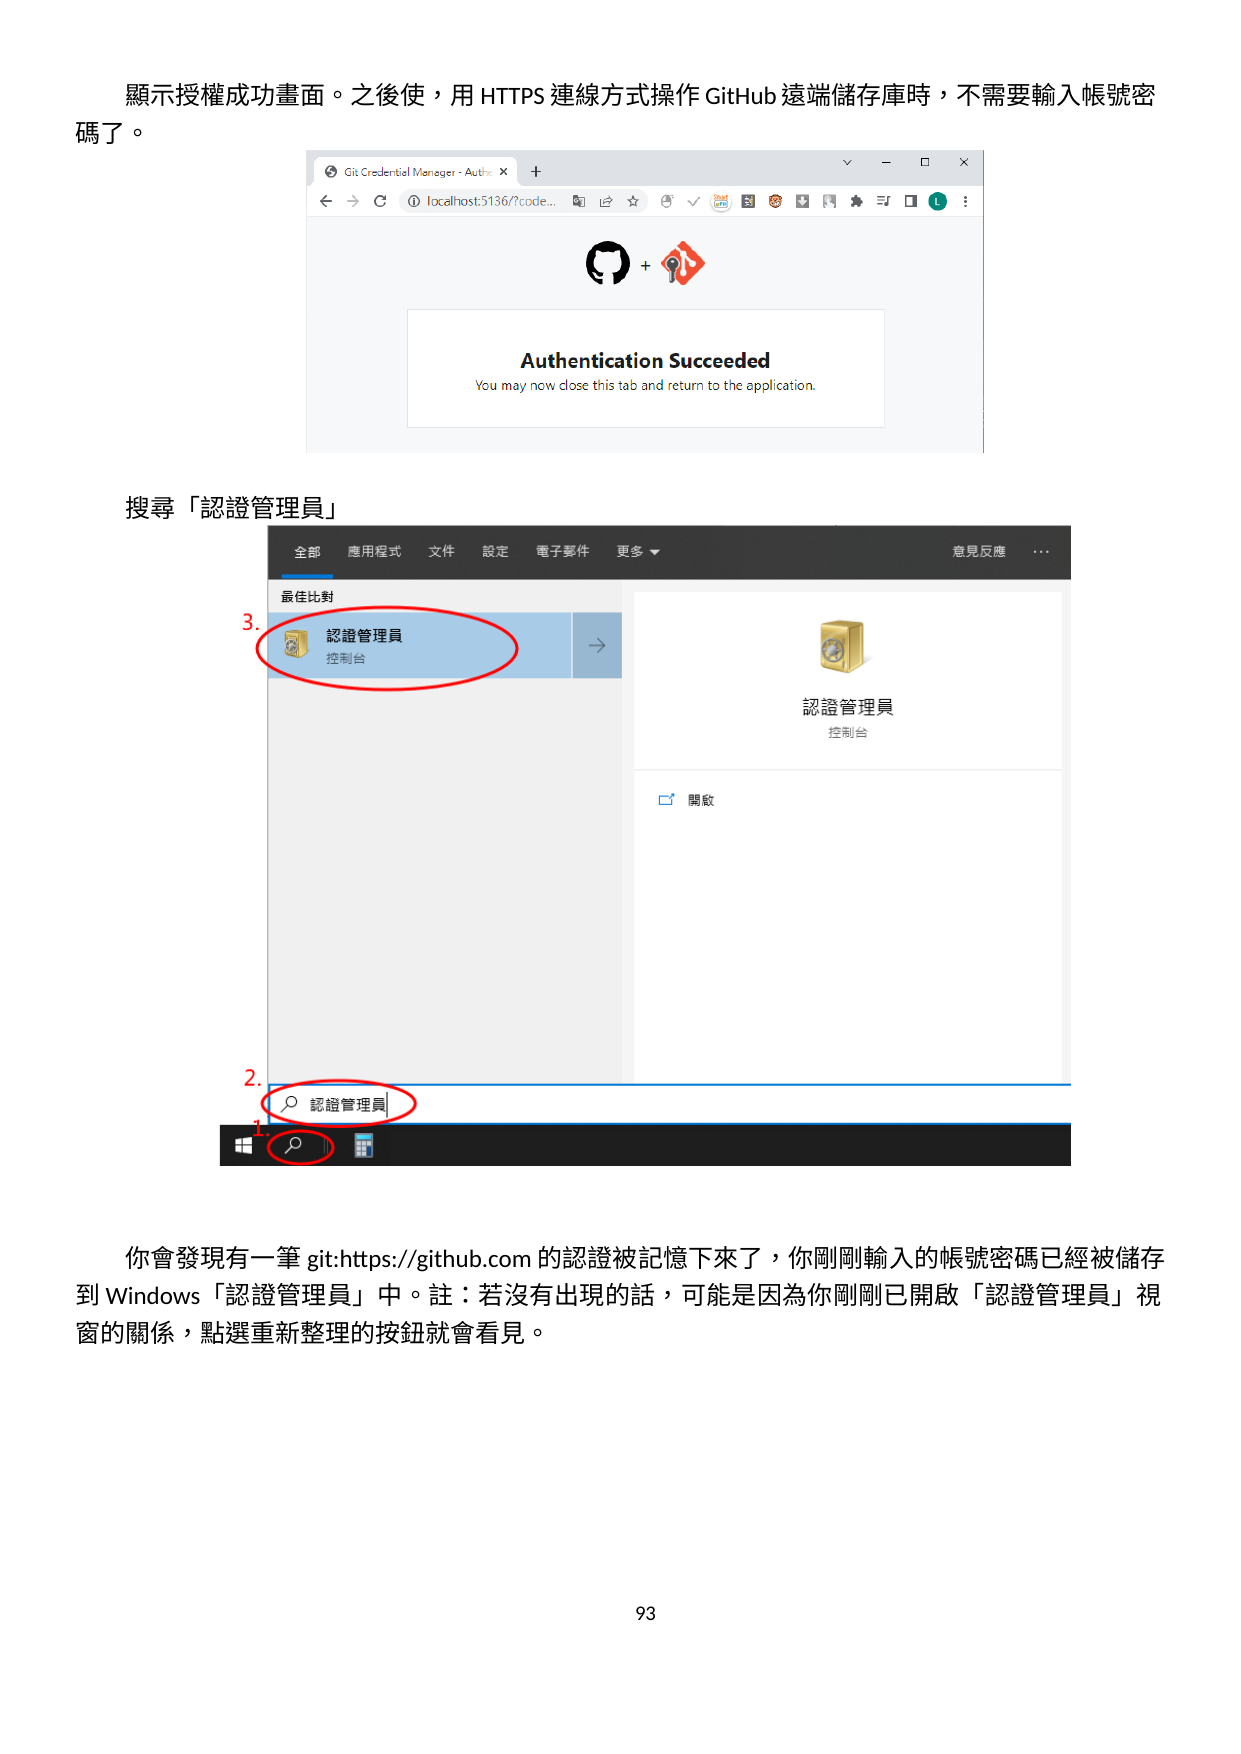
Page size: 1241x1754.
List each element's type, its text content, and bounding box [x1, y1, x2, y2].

text 顯示授權成功畫面。之後使，用HTTPS連線方式操作GitHub遠端儲存庫時，不需要輸入帳號密碼了。 [75, 75, 1165, 150]
picture [219, 525, 1071, 1166]
text 搜尋「認證管理員」 [75, 487, 1165, 525]
text 你會發現有一筆 git:https://github.com 的認證被記憶下來了，你剛剛輸入的帳號密碼已經被儲存到Windows「認證管理員」中。註：若沒有出現的話，可能是因為你剛剛已開啟「認證管理員」視窗的關係，點選重新整理的按鈕就會看見。 [75, 1237, 1165, 1350]
picture [306, 150, 984, 453]
